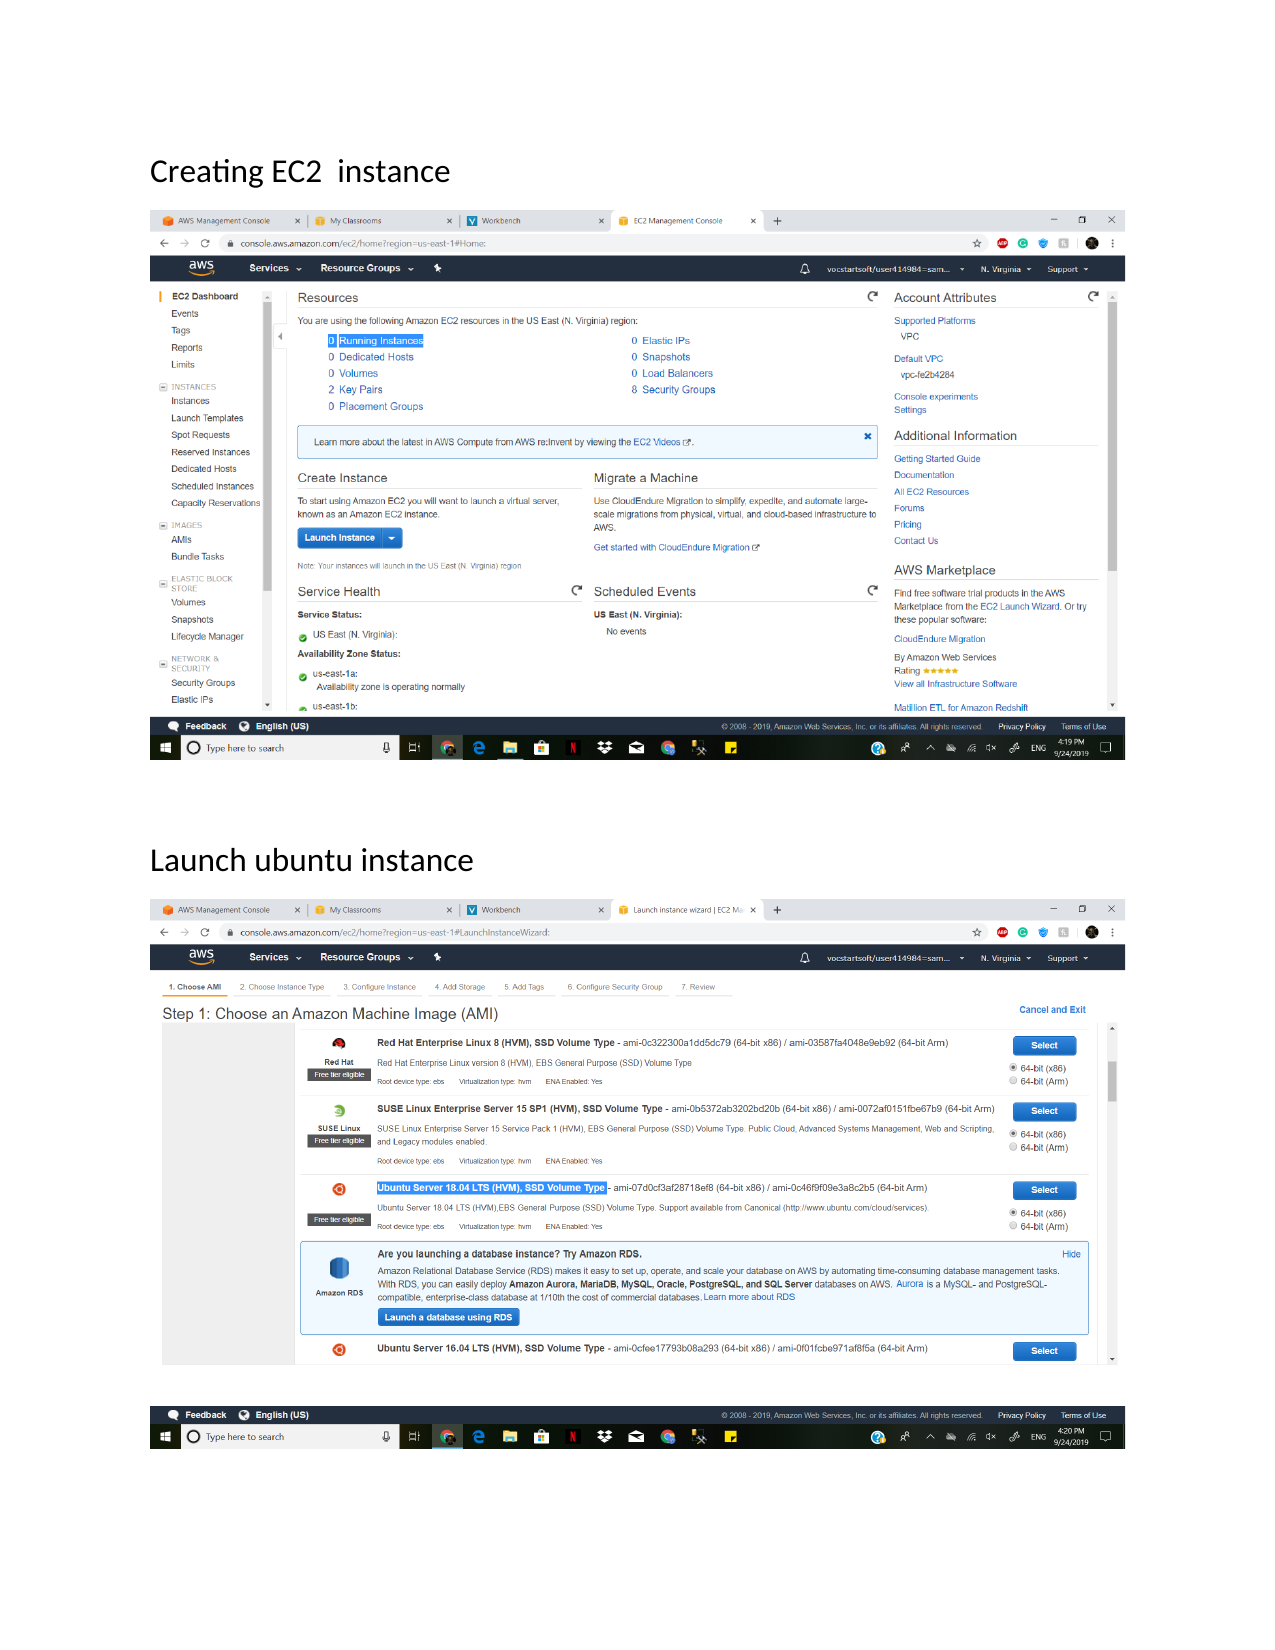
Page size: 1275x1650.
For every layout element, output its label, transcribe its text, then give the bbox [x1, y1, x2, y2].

picture [150, 210, 1125, 760]
text Creating EC2 instance [150, 150, 1125, 191]
text Launch ubuntu instance [150, 839, 1125, 879]
picture [150, 899, 1125, 1449]
